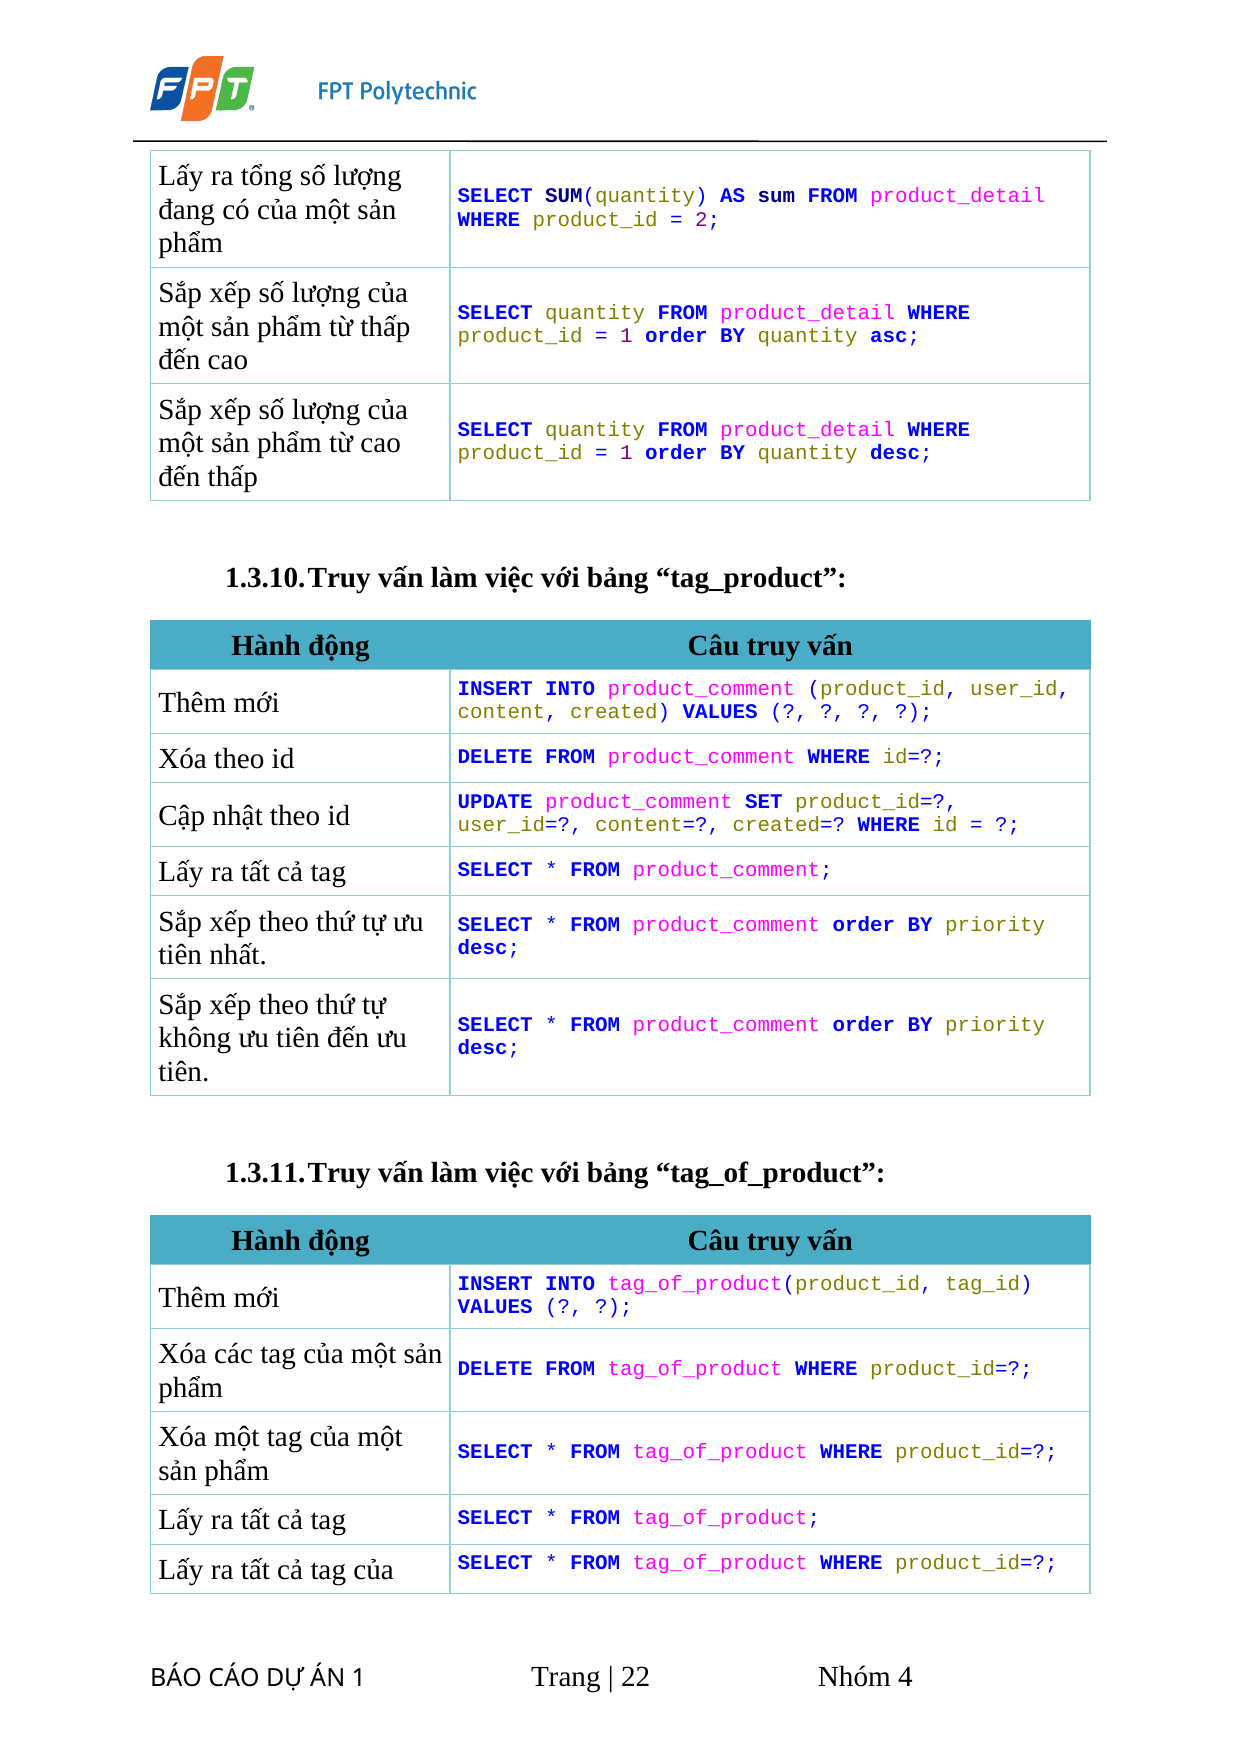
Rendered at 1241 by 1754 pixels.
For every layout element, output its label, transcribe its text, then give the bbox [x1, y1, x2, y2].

table_cell Thêm mới [151, 670, 449, 733]
table_cell Lấy ra tổng số lượng đang có của một sản phẩm [151, 151, 449, 267]
table_cell Xóa các tag của một sản phẩm [151, 1329, 449, 1411]
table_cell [451, 1412, 1089, 1494]
table_cell SELECT quantity FROM product_detail WHERE product_id = 1 order BY quantity desc; [451, 384, 1089, 500]
table_header Hành động [151, 621, 449, 669]
list Truy vấn làm việc với bảng “tag_product”: [225, 560, 1090, 594]
table_cell INSERT INTO tag_of_product(product_id, tag_id) VALUES (?, ?); [451, 1265, 1089, 1328]
table_header Hành động [151, 1216, 449, 1264]
table_cell DELETE FROM product_comment WHERE id=?; [451, 734, 1089, 782]
picture [150, 56, 477, 121]
table_cell SELECT quantity FROM product_detail WHERE product_id = 1 order BY quantity asc; [451, 268, 1089, 383]
table_cell Thêm mới [151, 1265, 449, 1328]
table_cell Sắp xếp số lượng của một sản phẩm từ thấp đến cao [151, 268, 449, 383]
table_cell SELECT * FROM product_comment order BY priority desc; [451, 896, 1089, 978]
table_cell Lấy ra tất cả tag [151, 1495, 449, 1543]
table_cell DELETE FROM tag_of_product WHERE product_id=?; [451, 1329, 1089, 1411]
table_header Câu truy vấn [451, 621, 1089, 669]
table_header Câu truy vấn [451, 1216, 1089, 1264]
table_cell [451, 1545, 1089, 1593]
table_cell Lấy ra tất cả tag [151, 847, 449, 895]
list Truy vấn làm việc với bảng “tag_of_product”: [225, 1155, 1090, 1189]
table_cell SELECT * FROM product_comment; [451, 847, 1089, 895]
table_cell Cập nhật theo id [151, 783, 449, 846]
table_cell Sắp xếp số lượng của một sản phẩm từ cao đến thấp [151, 384, 449, 500]
table_cell SELECT SUM(quantity) AS sum FROM product_detail WHERE product_id = 2; [451, 151, 1089, 267]
table_cell SELECT * FROM product_comment order BY priority desc; [451, 979, 1089, 1095]
table_cell SELECT * FROM tag_of_product; [451, 1495, 1089, 1543]
table_cell Xóa theo id [151, 734, 449, 782]
table_cell INSERT INTO product_comment (product_id, user_id, content, created) VALUES (?, ?, ?, ?); [451, 670, 1089, 733]
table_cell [151, 1545, 449, 1593]
table_cell Xóa một tag của một sản phẩm [151, 1412, 449, 1494]
table_cell Sắp xếp theo thứ tự không ưu tiên đến ưu tiên. [151, 979, 449, 1095]
table_cell UPDATE product_comment SET product_id=?, user_id=?, content=?, created=? WHERE id = ?; [451, 783, 1089, 846]
table_cell Sắp xếp theo thứ tự ưu tiên nhất. [151, 896, 449, 978]
